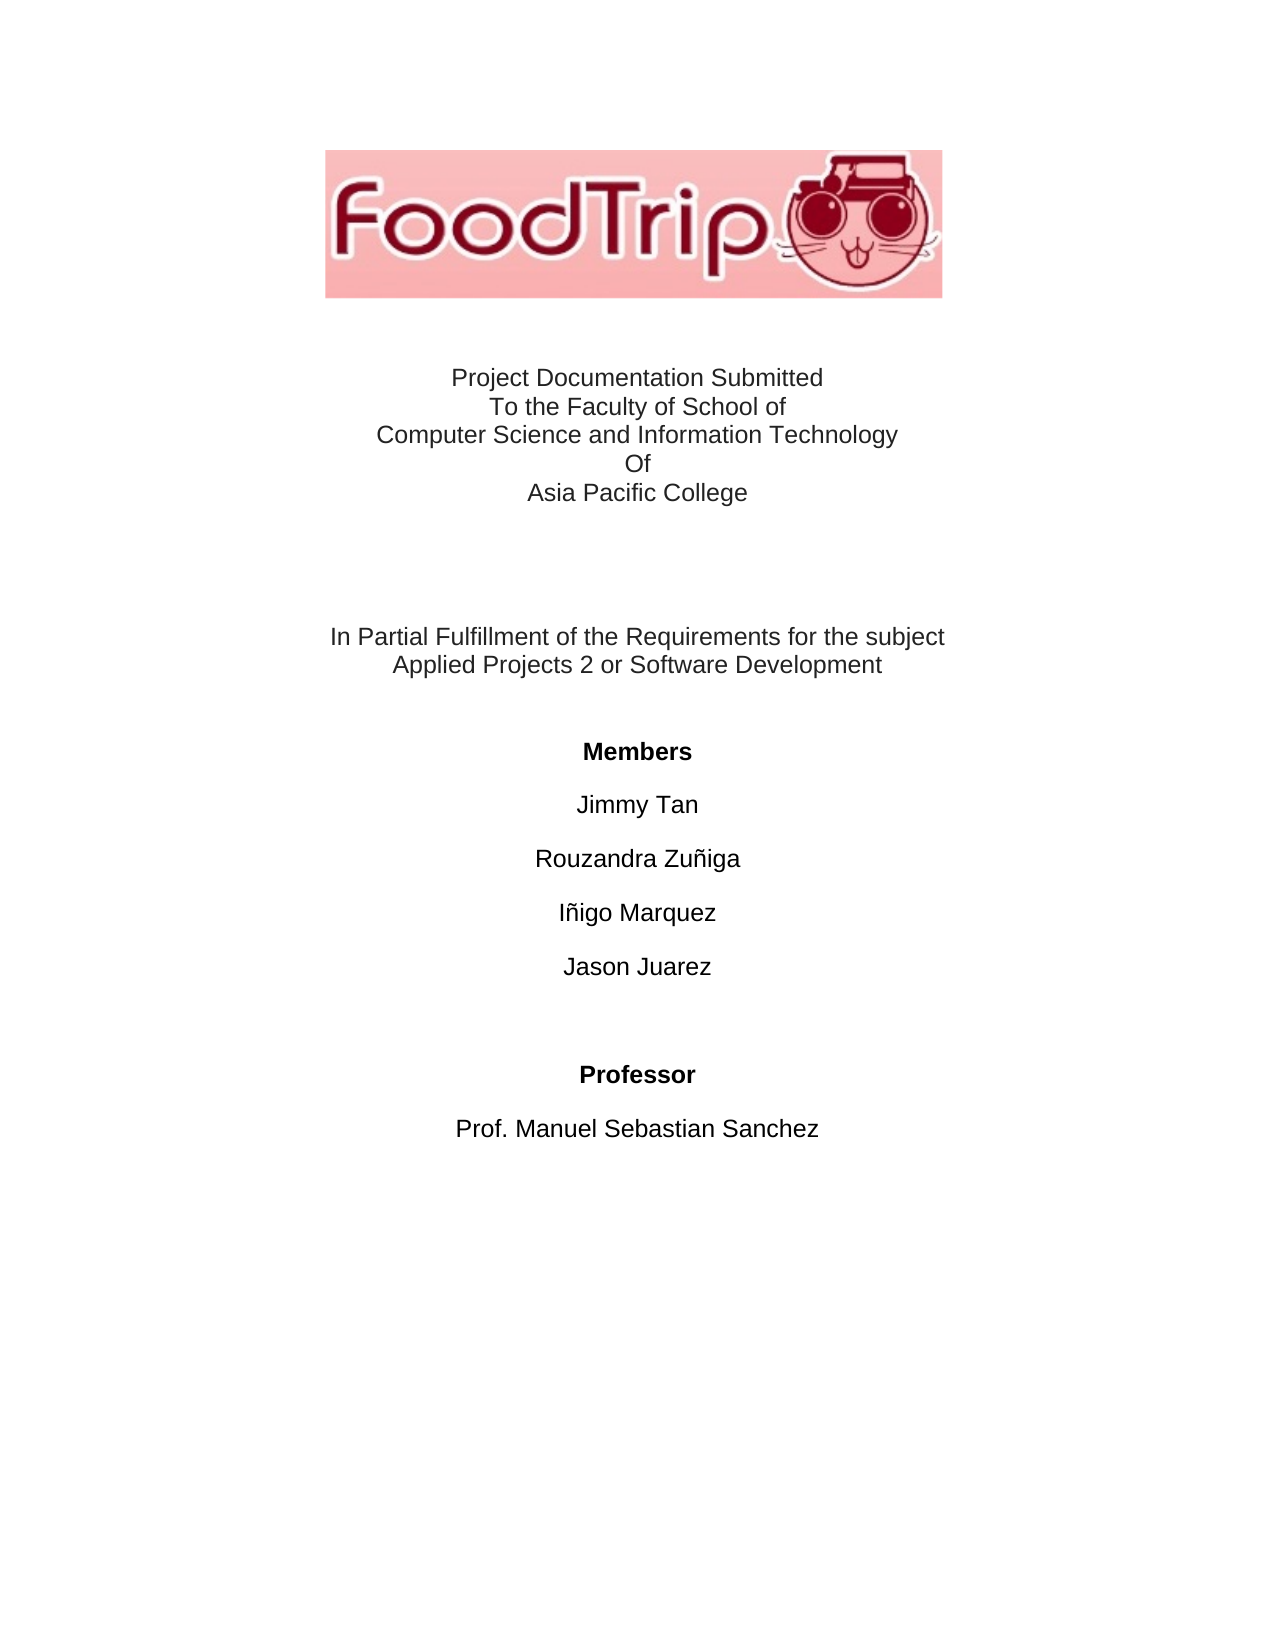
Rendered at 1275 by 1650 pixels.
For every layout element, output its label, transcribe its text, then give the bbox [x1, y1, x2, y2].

text Professor [150, 1060, 1125, 1088]
text In Partial Fulfillment of the Requirements for the subject [150, 622, 1125, 650]
text Computer Science and Information Technology [150, 420, 1125, 449]
text To the Faculty of School of [150, 392, 1125, 420]
text Applied Projects 2 or Software Development [150, 650, 1125, 679]
text Prof. Manuel Sebastian Sanchez [150, 1113, 1125, 1142]
text Asia Pacific College [150, 478, 1125, 507]
text Of [150, 449, 1125, 478]
text Rouzandra Zuñiga [150, 844, 1125, 873]
text Project Documentation Submitted [150, 363, 1125, 392]
text Iñigo Marquez [150, 898, 1125, 927]
text Jimmy Tan [150, 790, 1125, 819]
text Members [150, 737, 1125, 765]
picture [325, 150, 943, 300]
text Jason Juarez [150, 952, 1125, 981]
